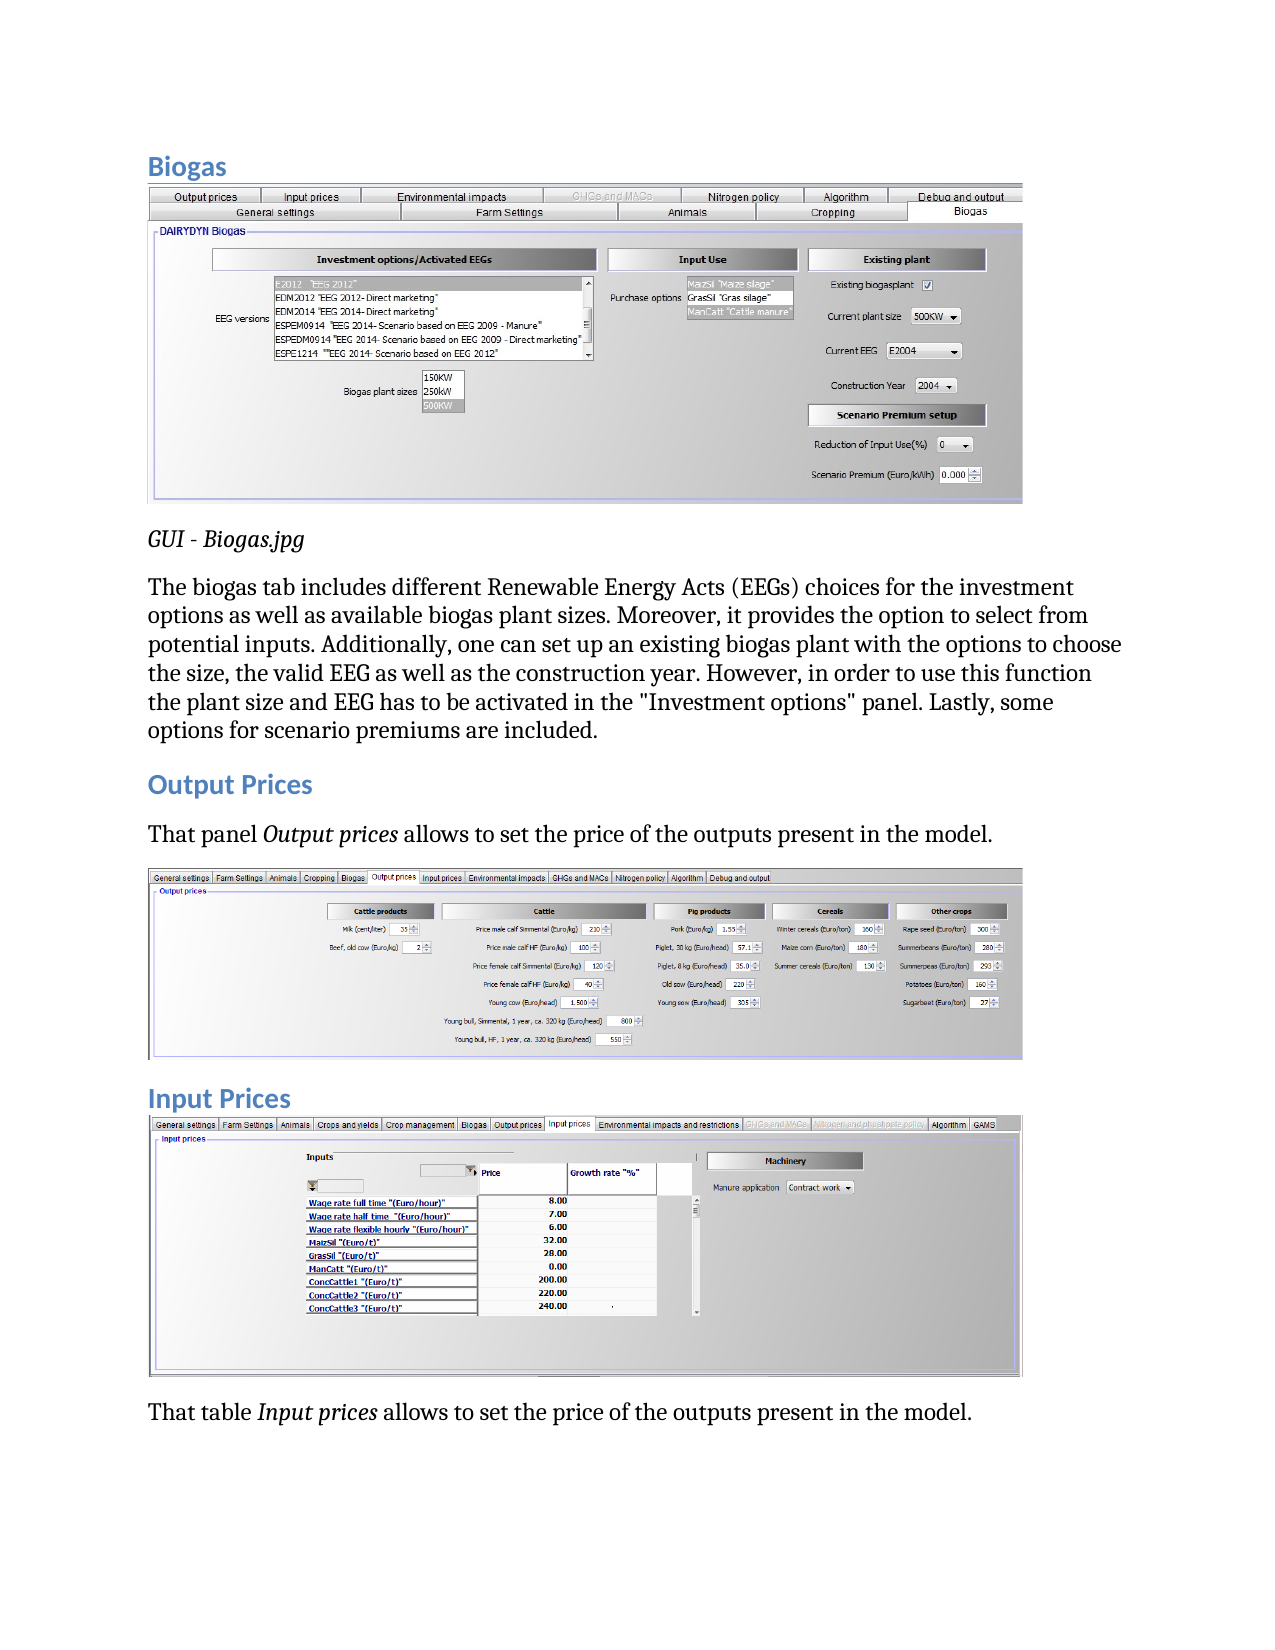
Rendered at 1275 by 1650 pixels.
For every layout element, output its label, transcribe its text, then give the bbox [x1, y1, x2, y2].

subtitle Biogas [148, 148, 1127, 183]
picture [147, 1115, 1023, 1377]
text That panel Output prices allows to set the price of the outputs present in the model. [148, 820, 1127, 849]
text The biogas tab includes different Renewable Energy Acts (EEGs) choices for the investment options as well as available biogas plant sizes. Moreover, it provides the option to select from potential inputs. Additionally, one can set up an existing biogas plant with the options to choose the size, the valid EEG as well as the construction year. However, in order to use this function the plant size and EEG has to be activated in the "Investment options" panel. Lastly, some options for scenario premiums are included. [148, 572, 1127, 745]
subtitle Output Prices [148, 766, 1127, 801]
subtitle Input Prices [148, 1080, 1127, 1116]
picture [147, 183, 1023, 504]
text GUI - Biogas.jpg [148, 525, 1127, 554]
picture [147, 867, 1023, 1060]
text That table Input prices allows to set the price of the outputs present in the model. [148, 1398, 1127, 1426]
